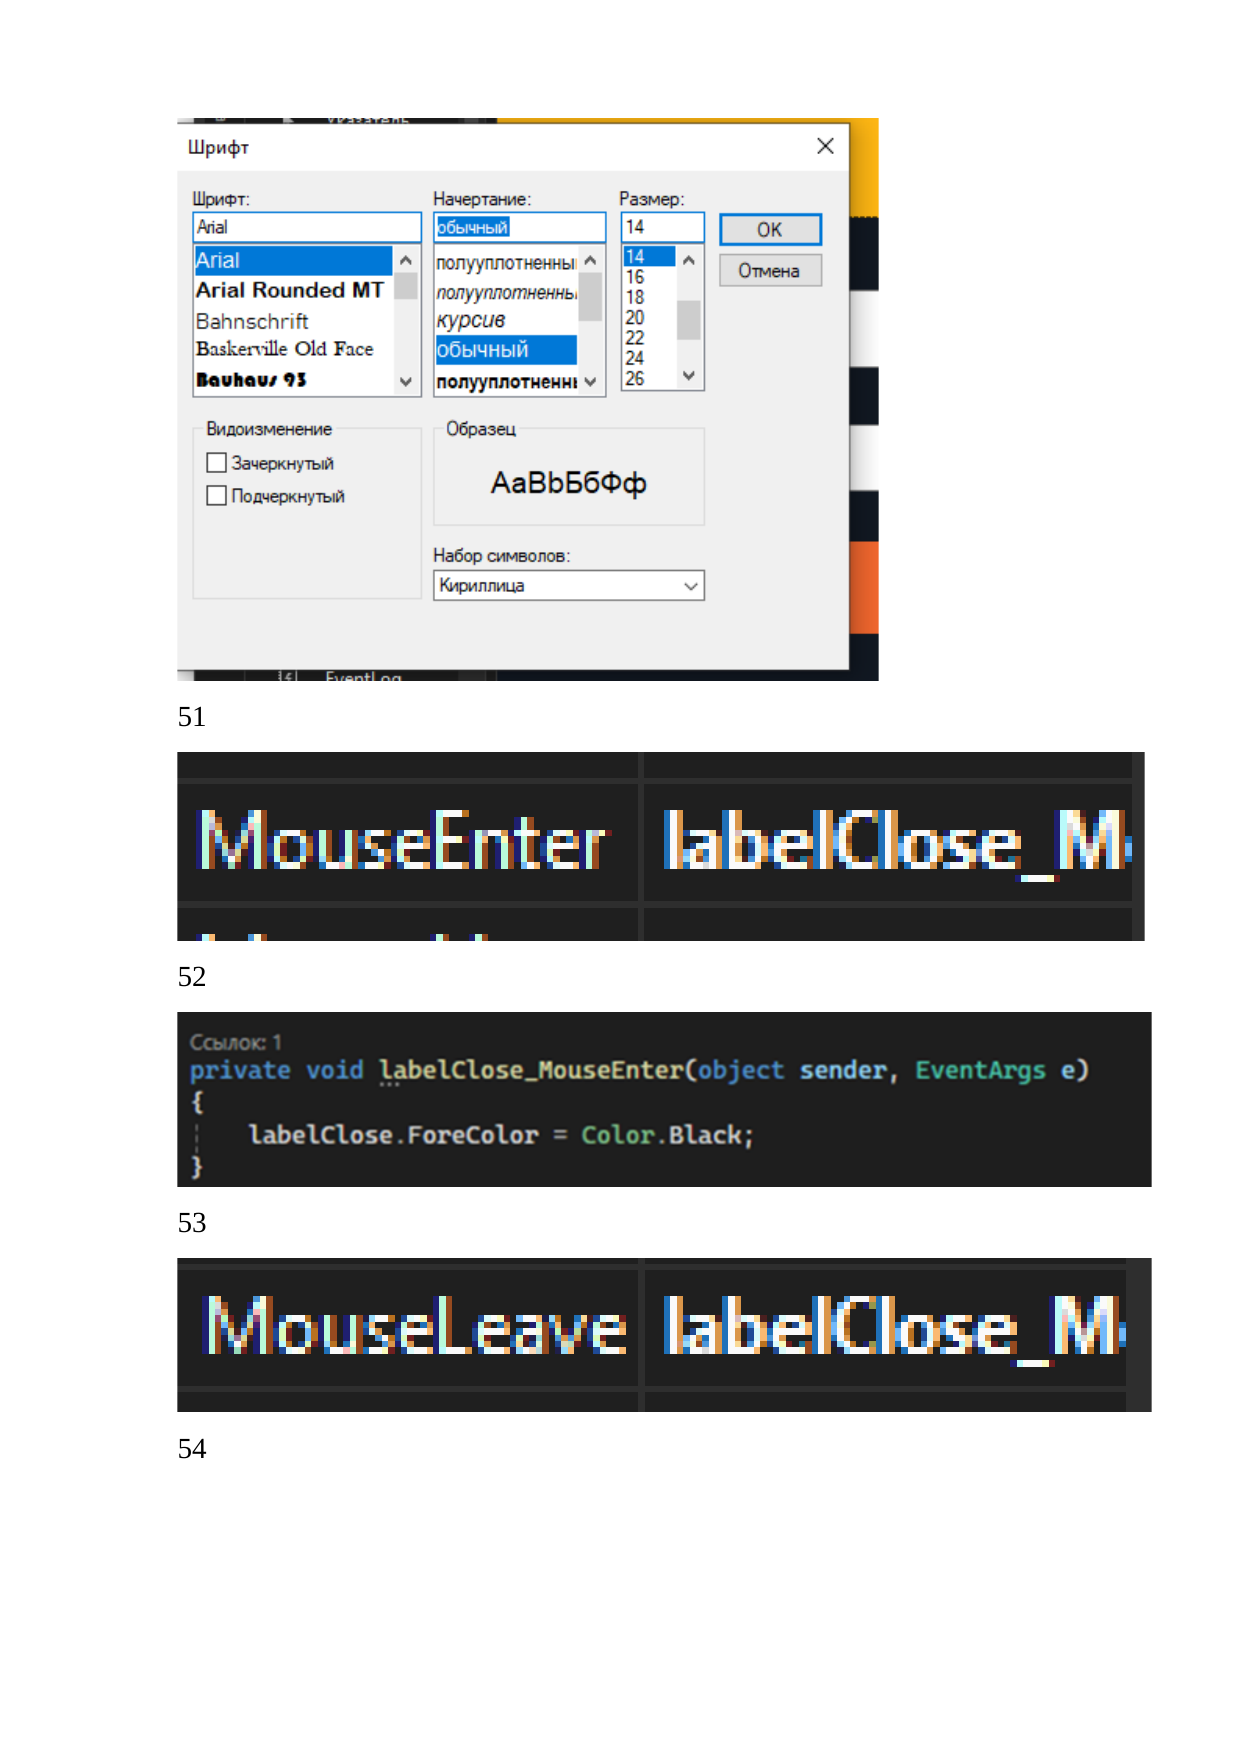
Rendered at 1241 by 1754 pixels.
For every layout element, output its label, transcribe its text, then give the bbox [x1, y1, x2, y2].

picture [177, 752, 1145, 941]
text 54 [177, 1431, 1152, 1464]
text 53 [177, 1205, 1152, 1239]
picture [177, 1258, 1152, 1412]
text 52 [177, 959, 1152, 993]
text 51 [177, 699, 1152, 733]
picture [177, 1012, 1152, 1187]
picture [177, 118, 879, 681]
